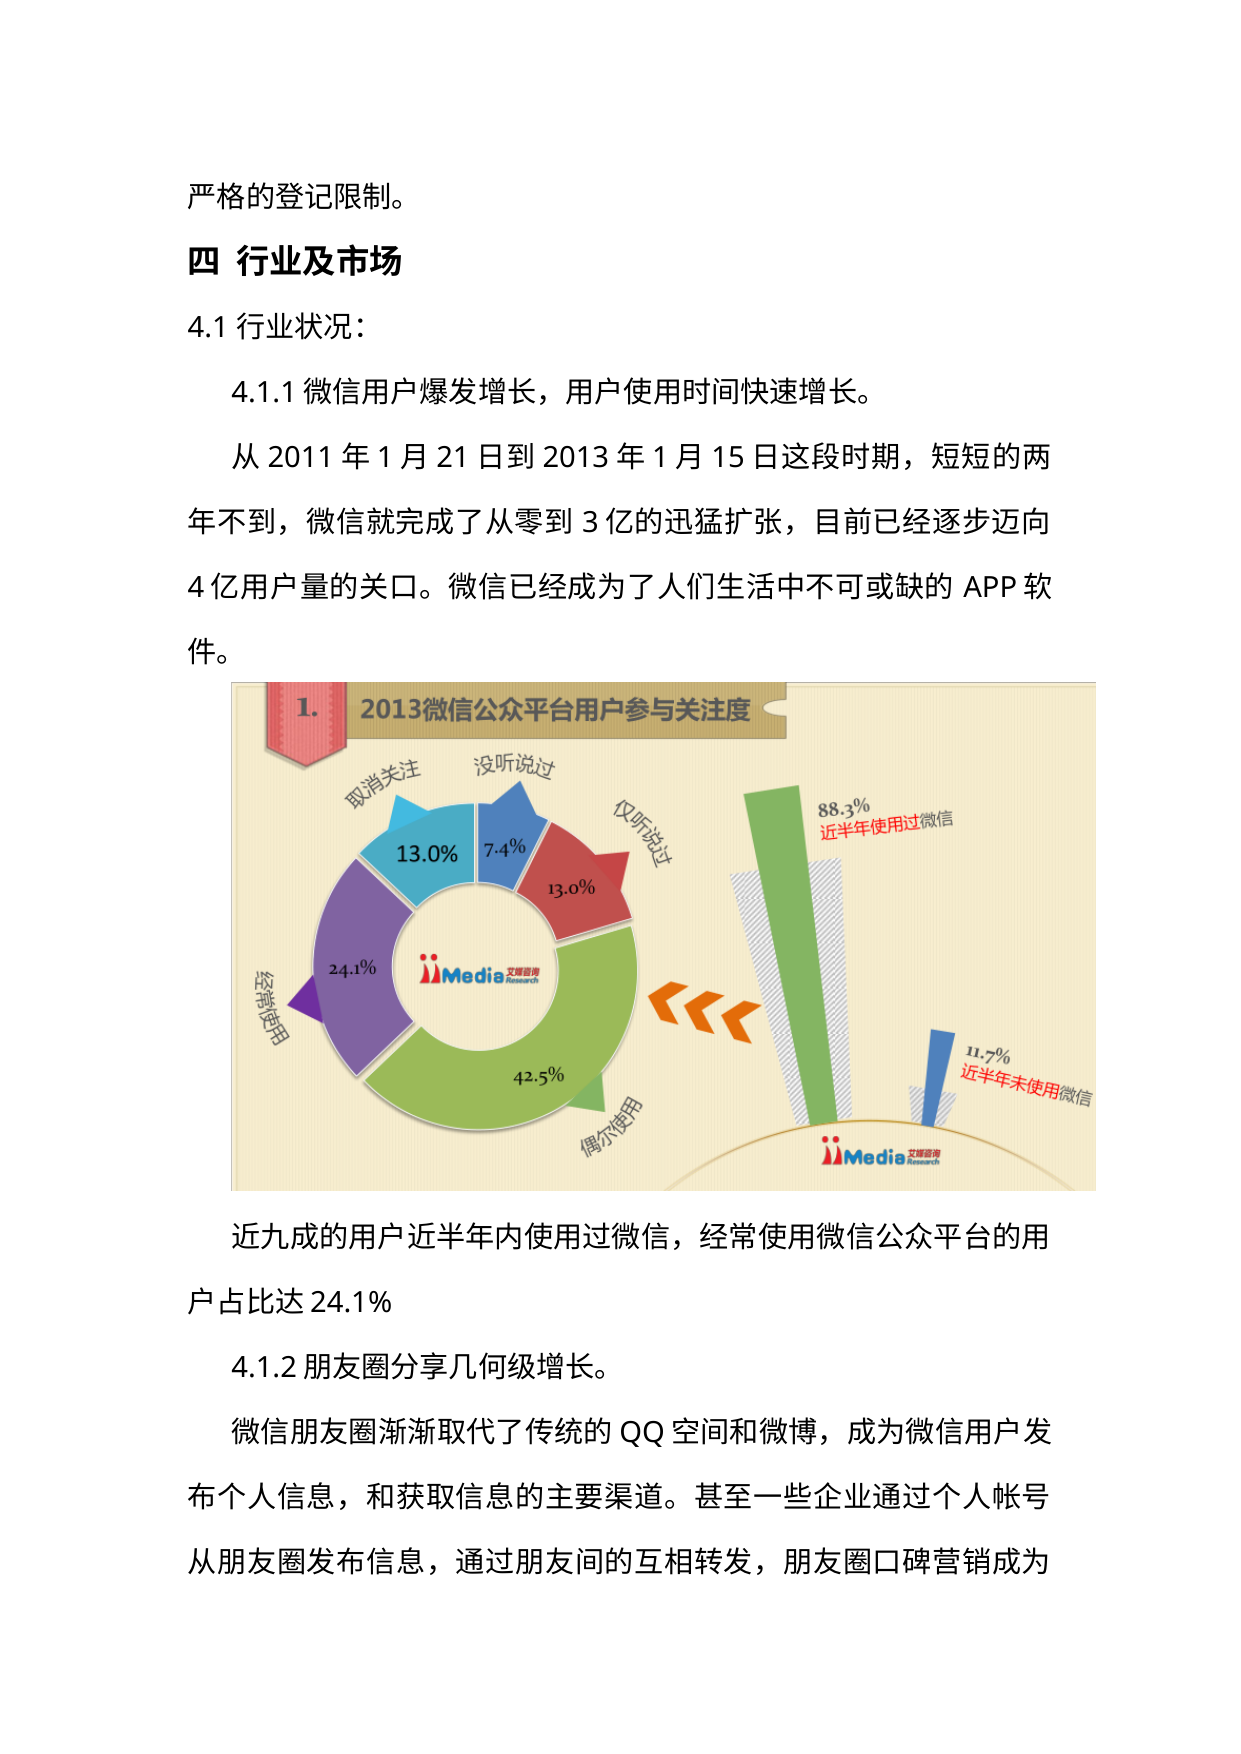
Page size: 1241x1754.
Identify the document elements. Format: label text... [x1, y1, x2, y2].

text 4.1 行业状况： [187, 292, 1053, 357]
text 近九成的用户近半年内使用过微信，经常使用微信公众平台的用户占比达24.1% [187, 1202, 1053, 1332]
text 四 行业及市场 [187, 227, 1053, 292]
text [187, 162, 1053, 227]
picture [231, 682, 1096, 1191]
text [187, 1397, 1053, 1592]
text 从2011年1月21日到2013年1月15日这段时期，短短的两年不到，微信就完成了从零到3亿的迅猛扩张，目前已经逐步迈向4亿用户量的关口。微信已经成为了人们生活中不可或缺的APP软件。 [187, 422, 1053, 682]
text 4.1.2朋友圈分享几何级增长。 [187, 1332, 1053, 1397]
text 4.1.1微信用户爆发增长，用户使用时间快速增长。 [187, 357, 1053, 422]
